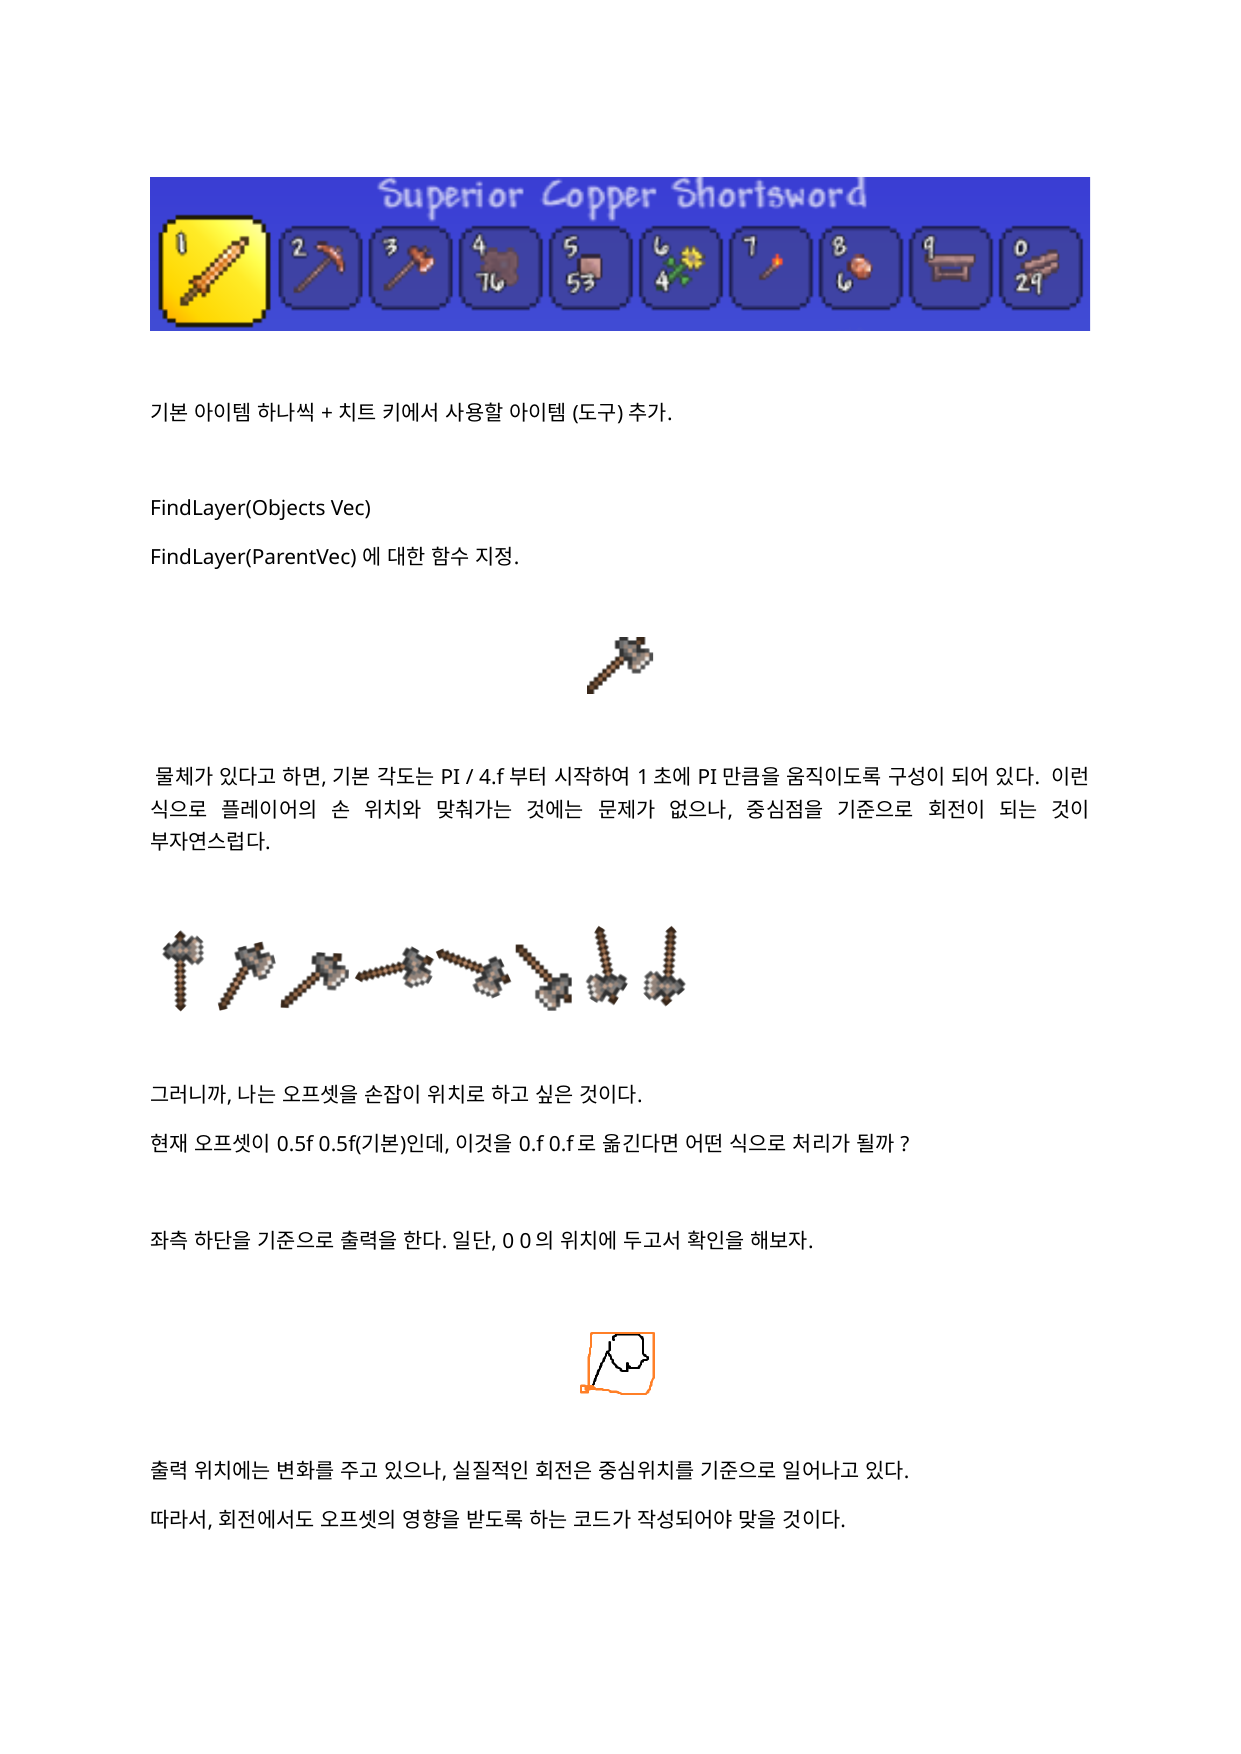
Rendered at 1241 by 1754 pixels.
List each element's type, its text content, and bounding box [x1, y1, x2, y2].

text 좌측 하단을 기준으로 출력을 한다. 일단, 0 0의 위치에 두고서 확인을 해보자. [150, 1224, 1090, 1254]
text FindLayer(ParentVec) 에 대한 함수 지정. [150, 541, 1090, 571]
text 출력 위치에는 변화를 주고 있으나, 실질적인 회전은 중심위치를 기준으로 일어나고 있다. [150, 1454, 1090, 1484]
text 물체가 있다고 하면, 기본 각도는 PI / 4.f 부터 시작하여 1초에 PI 만큼을 움직이도록 구성이 되어 있다. 이런 식으로 플레이어의 손 위치와 맞춰가는 것에는 문제가 없으나, 중심점을 기준으로 회전이 되는 것이 부자연스럽다. [150, 760, 1090, 856]
picture [207, 941, 281, 1010]
picture [141, 926, 214, 1010]
text 기본 아이템 하나씩 + 치트 키에서 사용할 아이템 (도구) 추가. [150, 397, 1090, 427]
picture [281, 951, 349, 1010]
text FindLayer(Objects Vec) [150, 493, 1090, 522]
picture [150, 177, 1091, 331]
text 현재 오프셋이 0.5f 0.5f(기본)인데, 이것을 0.f 0.f로 옮긴다면 어떤 식으로 처리가 될까 ? [150, 1128, 1090, 1158]
picture [437, 930, 513, 1010]
picture [356, 931, 440, 1010]
picture [531, 1321, 709, 1436]
text 따라서, 회전에서도 오프셋의 영향을 받도록 하는 코드가 작성되어야 맞을 것이다. [150, 1503, 1090, 1534]
picture [587, 637, 654, 694]
picture [516, 927, 708, 1010]
text 그러니까, 나는 오프셋을 손잡이 위치로 하고 싶은 것이다. [150, 1078, 1090, 1108]
